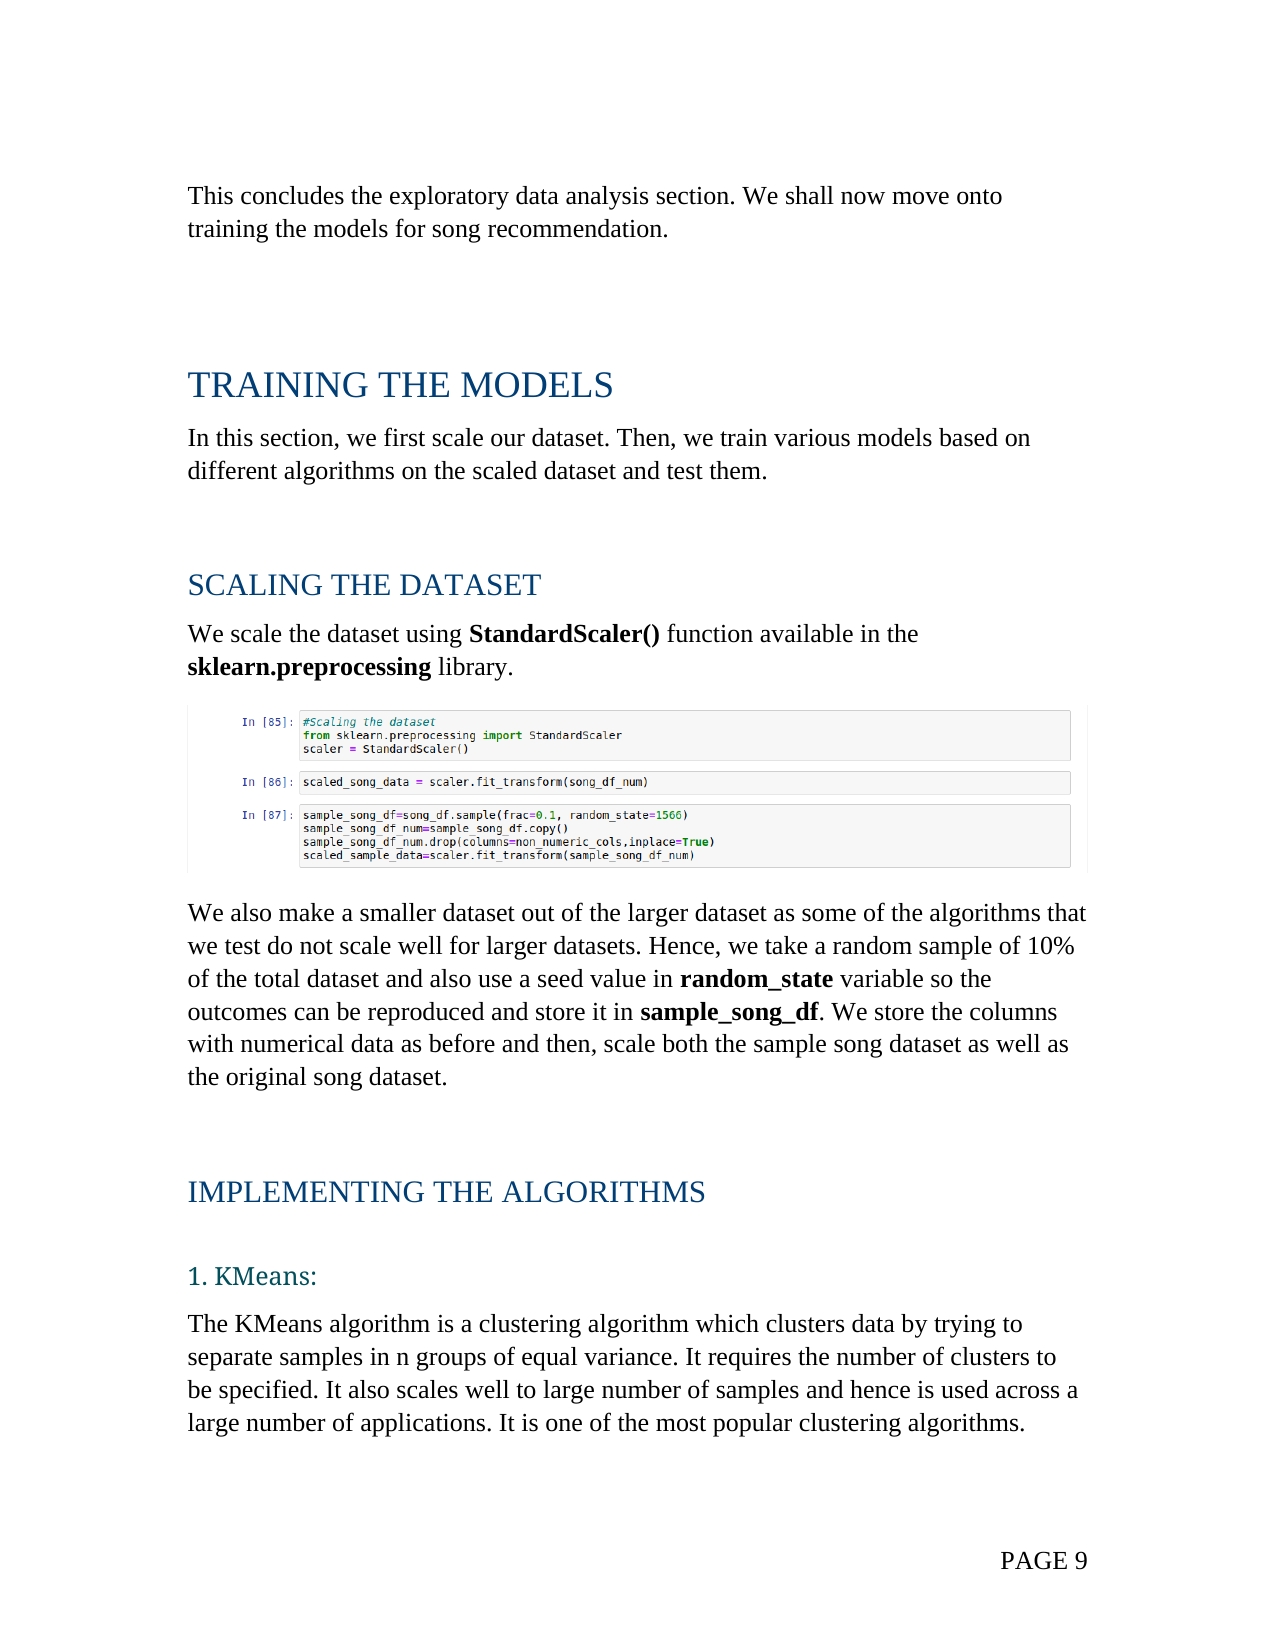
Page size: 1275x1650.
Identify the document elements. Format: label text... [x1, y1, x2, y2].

subtitle TRAINING THE MODELS [187, 362, 1087, 405]
text The KMeans algorithm is a clustering algorithm which clusters data by trying to separate samples in n groups of equal variance. It requires the number of clusters to be specified. It also scales well to large number of samples and hence is used across a large number of applications. It is one of the most popular clustering algorithms. [187, 1308, 1087, 1437]
text We scale the dataset using StandardScaler() function available in the sklearn.preprocessing library. [187, 618, 1087, 681]
subtitle 1. KMeans: [187, 1258, 1087, 1292]
text In this section, we first scale our dataset. Then, we train various models based on different algorithms on the scaled dataset and test them. [187, 422, 1087, 485]
subtitle Scaling the dataset [187, 567, 1087, 602]
picture [187, 705, 1088, 873]
subtitle Implementing the algorithms [187, 1173, 1087, 1209]
text We also make a smaller dataset out of the larger dataset as some of the algorithms that we test do not scale well for larger datasets. Hence, we take a random sample of 10% of the total dataset and also use a seed value in random_state variable so the outcomes can be reproduced and store it in sample_song_df. We store the columns with numerical data as before and then, scale both the sample song dataset as well as the original song dataset. [187, 897, 1087, 1091]
text This concludes the exploratory data analysis section. We shall now move onto training the models for song recommendation. [187, 180, 1087, 243]
